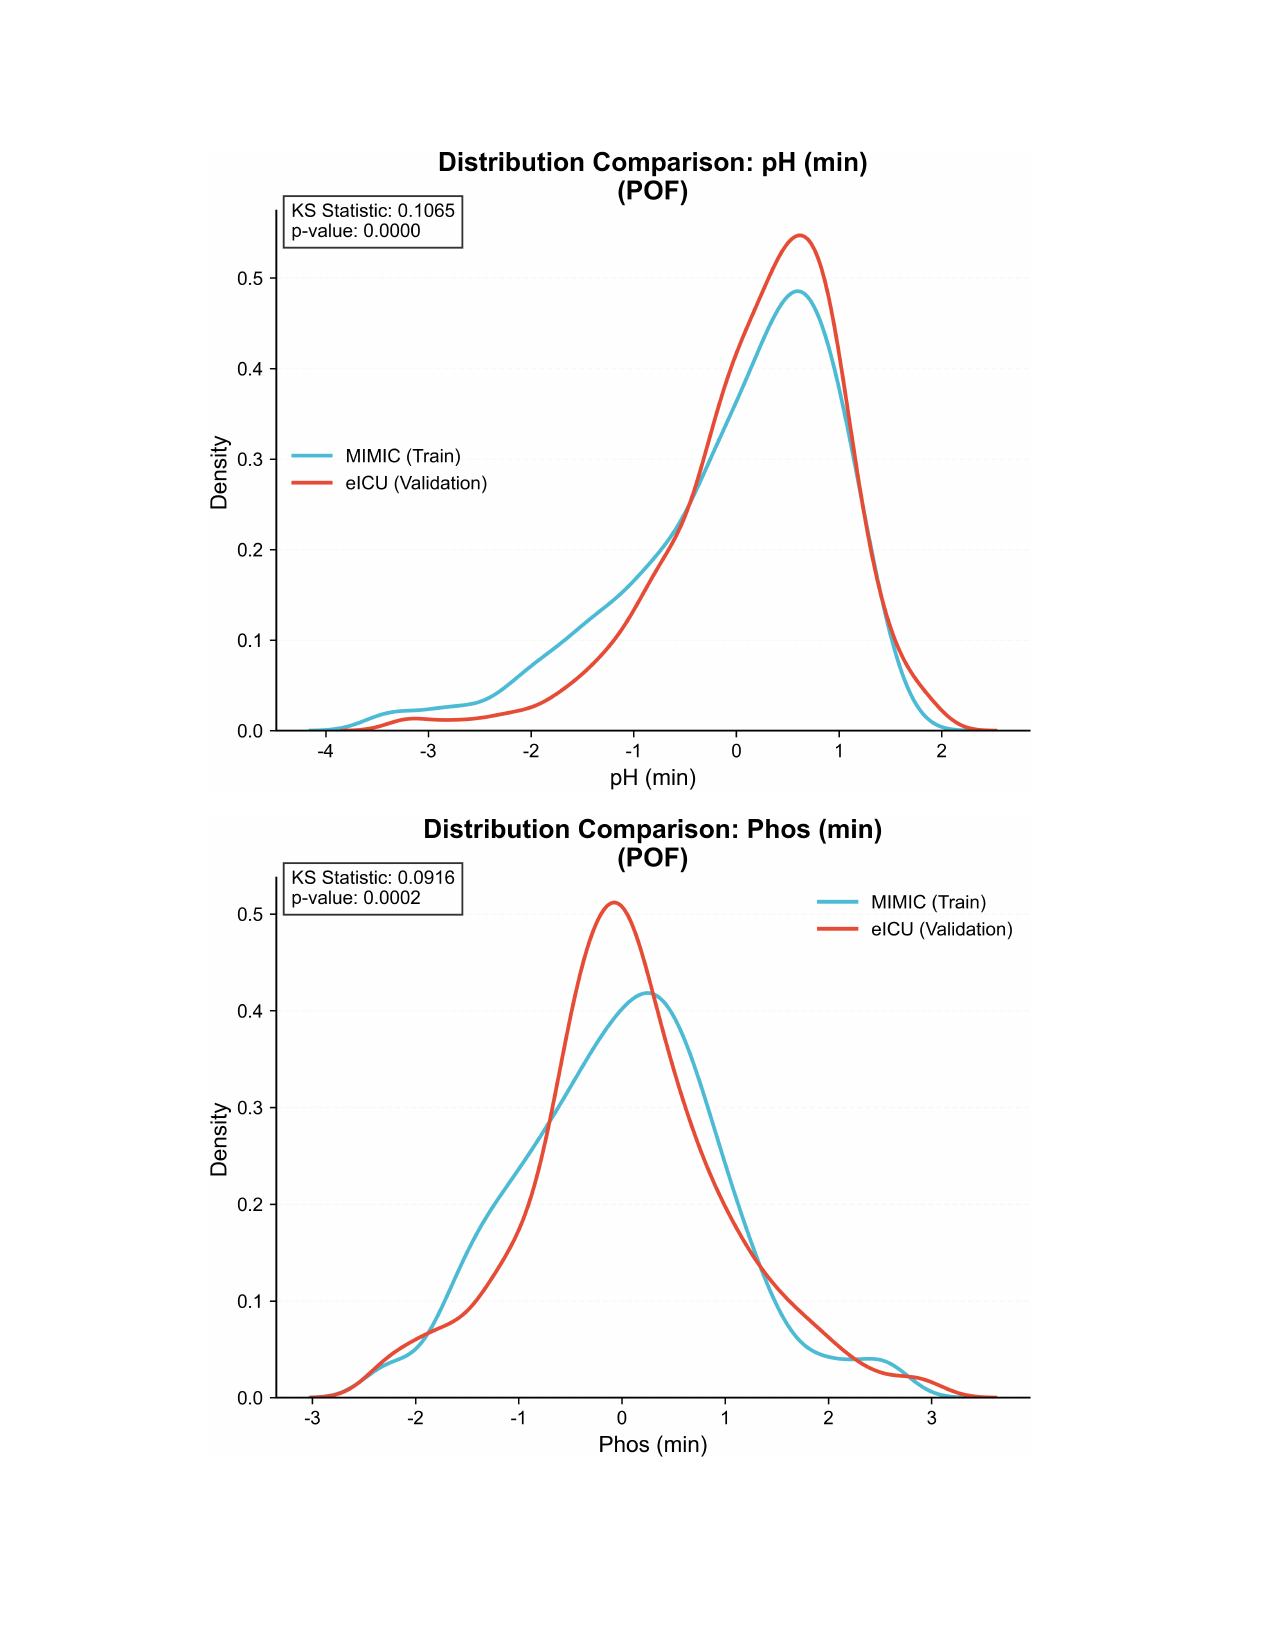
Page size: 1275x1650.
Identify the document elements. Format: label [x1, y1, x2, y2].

picture [206, 150, 1032, 792]
picture [206, 816, 1032, 1459]
